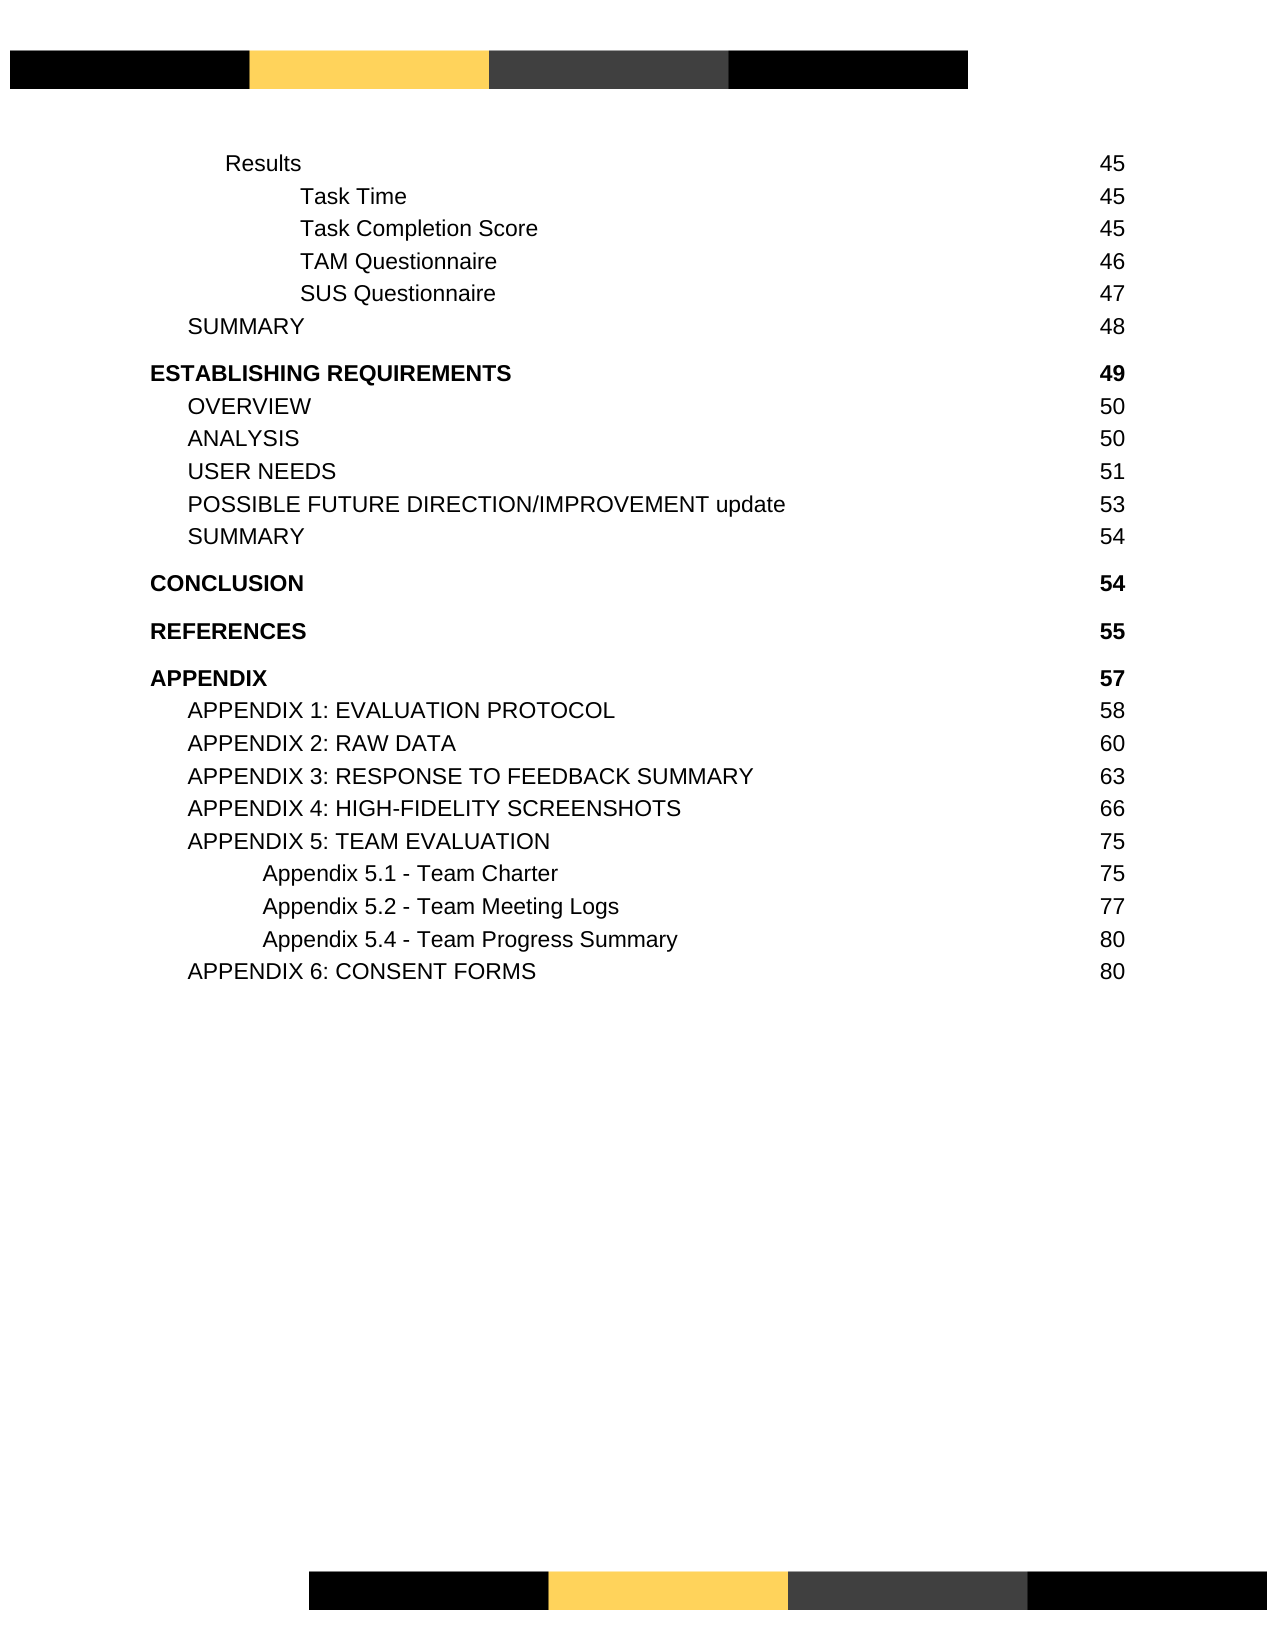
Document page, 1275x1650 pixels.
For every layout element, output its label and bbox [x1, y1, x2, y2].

picture [300, 1563, 1275, 1618]
picture [0, 42, 976, 97]
